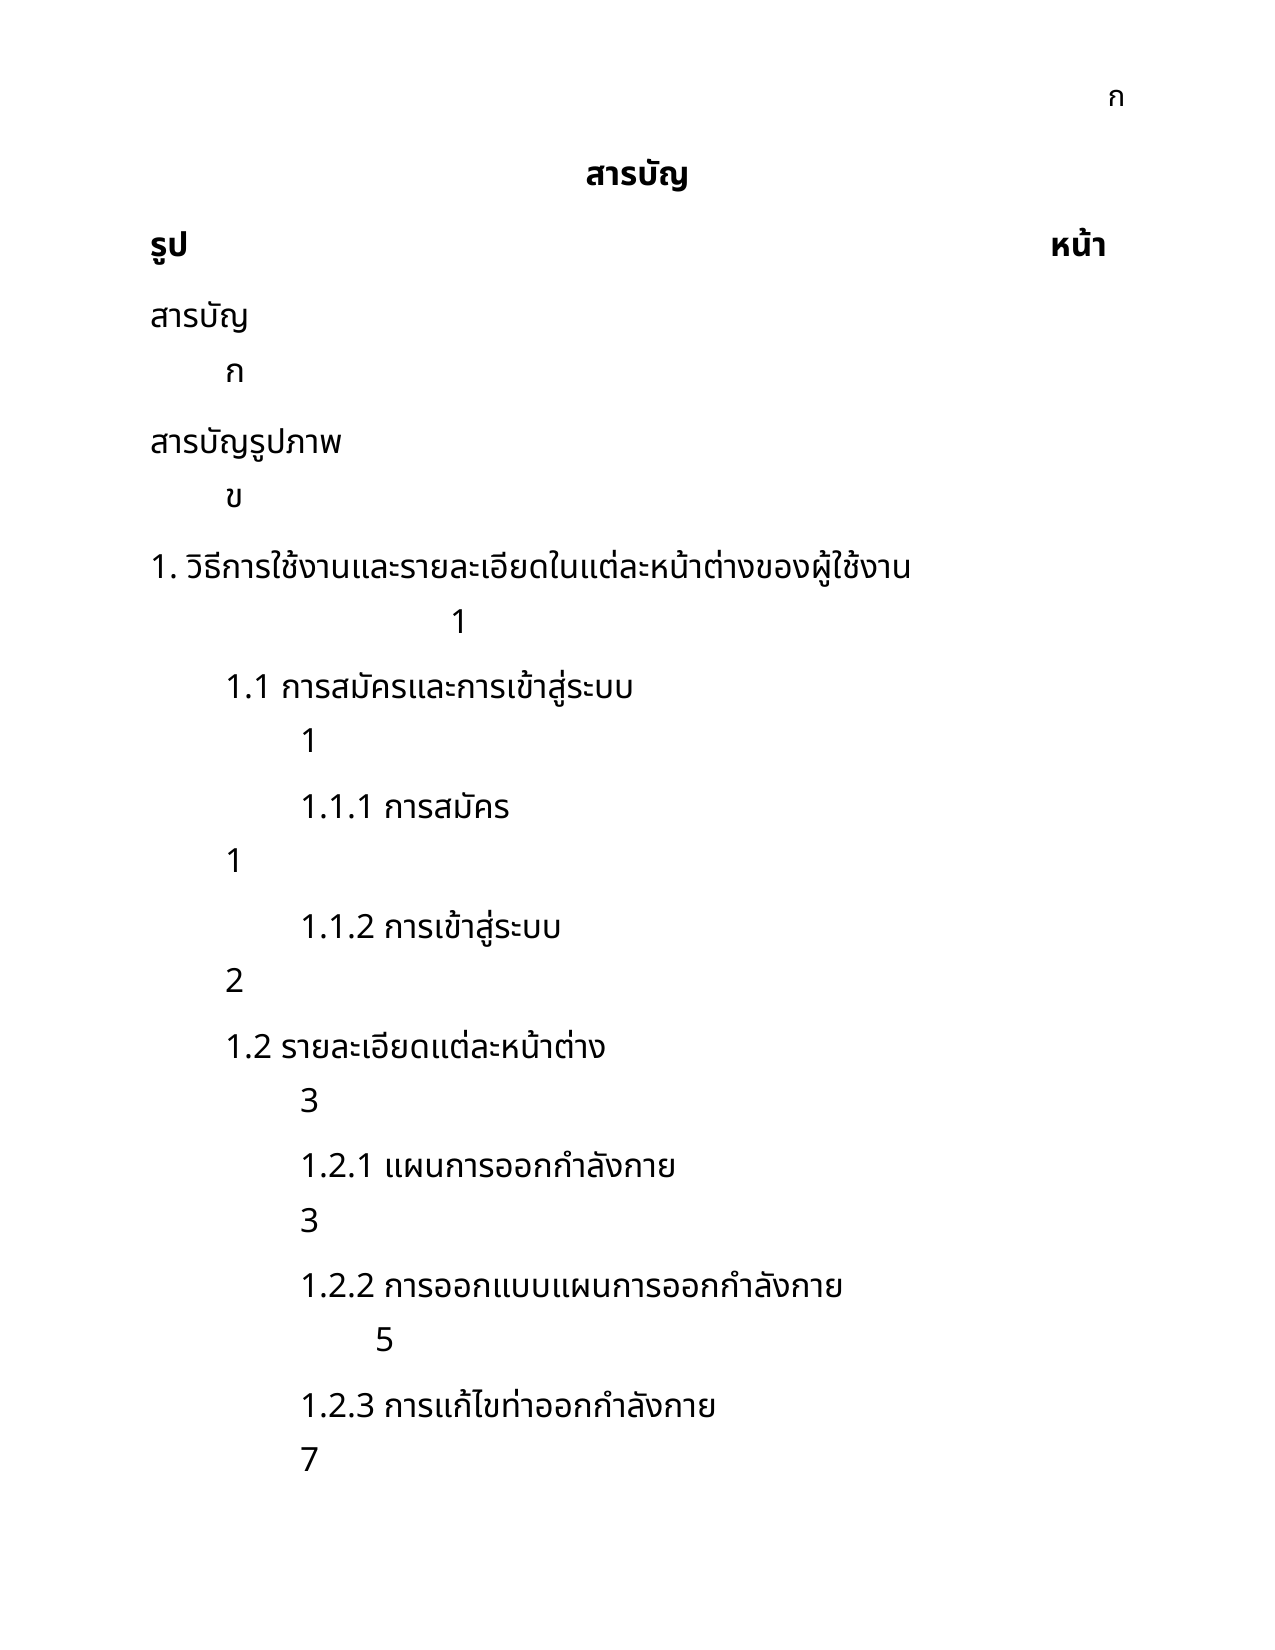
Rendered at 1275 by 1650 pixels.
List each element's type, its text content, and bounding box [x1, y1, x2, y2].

text 1.1 การสมัครและการเข้าสู่ระบบ 1 [150, 663, 1125, 763]
text สารบัญ ก [150, 292, 1125, 397]
text 1.2.2 การออกแบบแผนการออกกำลังกาย 5 [150, 1262, 1125, 1362]
text 1.1.2 การเข้าสู่ระบบ 2 [150, 903, 1125, 1002]
text รูป หน้า [150, 221, 1125, 271]
text 1.1.1 การสมัคร 1 [150, 783, 1125, 882]
text สารบัญ [150, 150, 1125, 200]
text สารบัญรูปภาพ ข [150, 418, 1125, 523]
text 1. วิธีการใช้งานและรายละเอียดในแต่ละหน้าต่างของผู้ใช้งาน 1 [150, 543, 1125, 643]
text 1.2.1 แผนการออกกำลังกาย 3 [150, 1142, 1125, 1242]
text 1.2 รายละเอียดแต่ละหน้าต่าง 3 [150, 1022, 1125, 1122]
text 1.2.3 การแก้ไขท่าออกกำลังกาย 7 [150, 1382, 1125, 1481]
